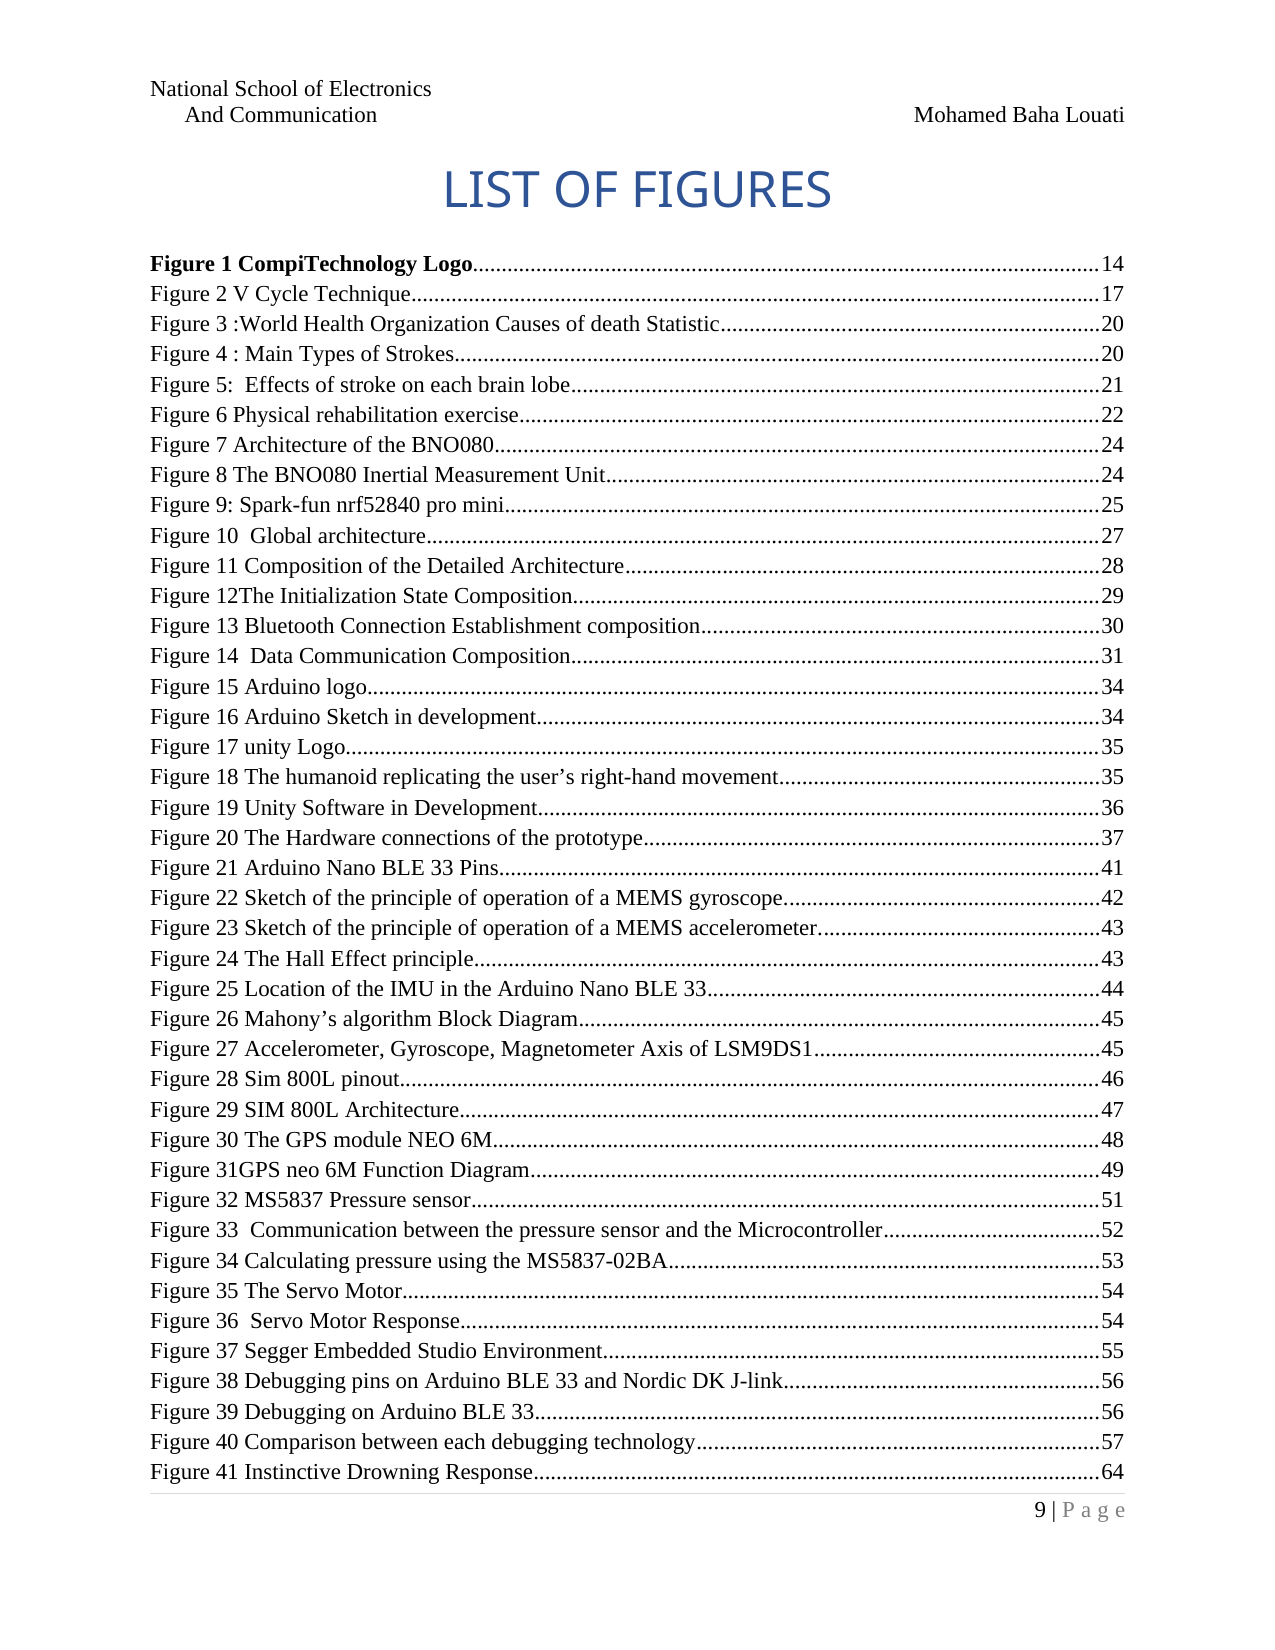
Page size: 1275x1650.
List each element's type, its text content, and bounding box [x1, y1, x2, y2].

text Figure 40 Comparison between each debugging technology 57 [150, 1428, 1125, 1454]
text Figure 20 The Hardware connections of the prototype 37 [150, 824, 1125, 850]
text Figure 36 Servo Motor Response 54 [150, 1307, 1125, 1333]
text Figure 32 MS5837 Pressure sensor 51 [150, 1186, 1125, 1213]
text Figure 8 The BNO080 Inertial Measurement Unit 24 [150, 461, 1125, 488]
text Figure 21 Arduino Nano BLE 33 Pins 41 [150, 854, 1125, 880]
text Figure 38 Debugging pins on Arduino BLE 33 and Nordic DK J-link 56 [150, 1367, 1125, 1394]
text Figure 28 Sim 800L pinout 46 [150, 1065, 1125, 1092]
text Figure 17 unity Logo 35 [150, 733, 1125, 759]
text Figure 9: Spark-fun nrf52840 pro mini 25 [150, 491, 1125, 518]
text Figure 25 Location of the IMU in the Arduino Nano BLE 33 44 [150, 975, 1125, 1001]
text Figure 29 SIM 800L Architecture 47 [150, 1096, 1125, 1122]
text Figure 35 The Servo Motor 54 [150, 1277, 1125, 1303]
text Figure 2 V Cycle Technique 17 [150, 280, 1125, 306]
text Figure 30 The GPS module NEO 6M 48 [150, 1126, 1125, 1152]
text Figure 15 Arduino logo 34 [150, 673, 1125, 699]
text Figure 11 Composition of the Detailed Architecture 28 [150, 552, 1125, 578]
text Figure 1 CompiTechnology Logo 14 [150, 250, 1125, 276]
text Figure 37 Segger Embedded Studio Environment 55 [150, 1337, 1125, 1364]
text Figure 16 Arduino Sketch in development 34 [150, 703, 1125, 729]
text Figure 6 Physical rehabilitation exercise 22 [150, 401, 1125, 427]
text Figure 4 : Main Types of Strokes 20 [150, 340, 1125, 367]
text Figure 34 Calculating pressure using the MS5837-02BA 53 [150, 1247, 1125, 1273]
text Figure 39 Debugging on Arduino BLE 33 56 [150, 1398, 1125, 1424]
text Figure 14 Data Communication Composition 31 [150, 642, 1125, 669]
text Figure 7 Architecture of the BNO080 24 [150, 431, 1125, 457]
text Figure 12The Initialization State Composition 29 [150, 582, 1125, 608]
text Figure 41 Instinctive Drowning Response 64 [150, 1458, 1125, 1484]
text Figure 24 The Hall Effect principle 43 [150, 944, 1125, 971]
text LIST OF FIGURES [150, 154, 1125, 222]
text Figure 31GPS neo 6M Function Diagram 49 [150, 1156, 1125, 1182]
text Figure 3 :World Health Organization Causes of death Statistic 20 [150, 310, 1125, 337]
text Figure 27 Accelerometer, Gyroscope, Magnetometer Axis of LSM9DS1 45 [150, 1035, 1125, 1062]
text Figure 33 Communication between the pressure sensor and the Microcontroller 52 [150, 1216, 1125, 1243]
text Figure 19 Unity Software in Development 36 [150, 793, 1125, 820]
text Figure 5: Effects of stroke on each brain lobe 21 [150, 371, 1125, 397]
text Figure 18 The humanoid replicating the user’s right-hand movement 35 [150, 763, 1125, 790]
text Figure 10 Global architecture 27 [150, 522, 1125, 548]
text Figure 26 Mahony’s algorithm Block Diagram 45 [150, 1005, 1125, 1031]
text Figure 13 Bluetooth Connection Establishment composition 30 [150, 612, 1125, 639]
text Figure 23 Sketch of the principle of operation of a MEMS accelerometer. 43 [150, 914, 1125, 941]
text Figure 22 Sketch of the principle of operation of a MEMS gyroscope. 42 [150, 884, 1125, 911]
